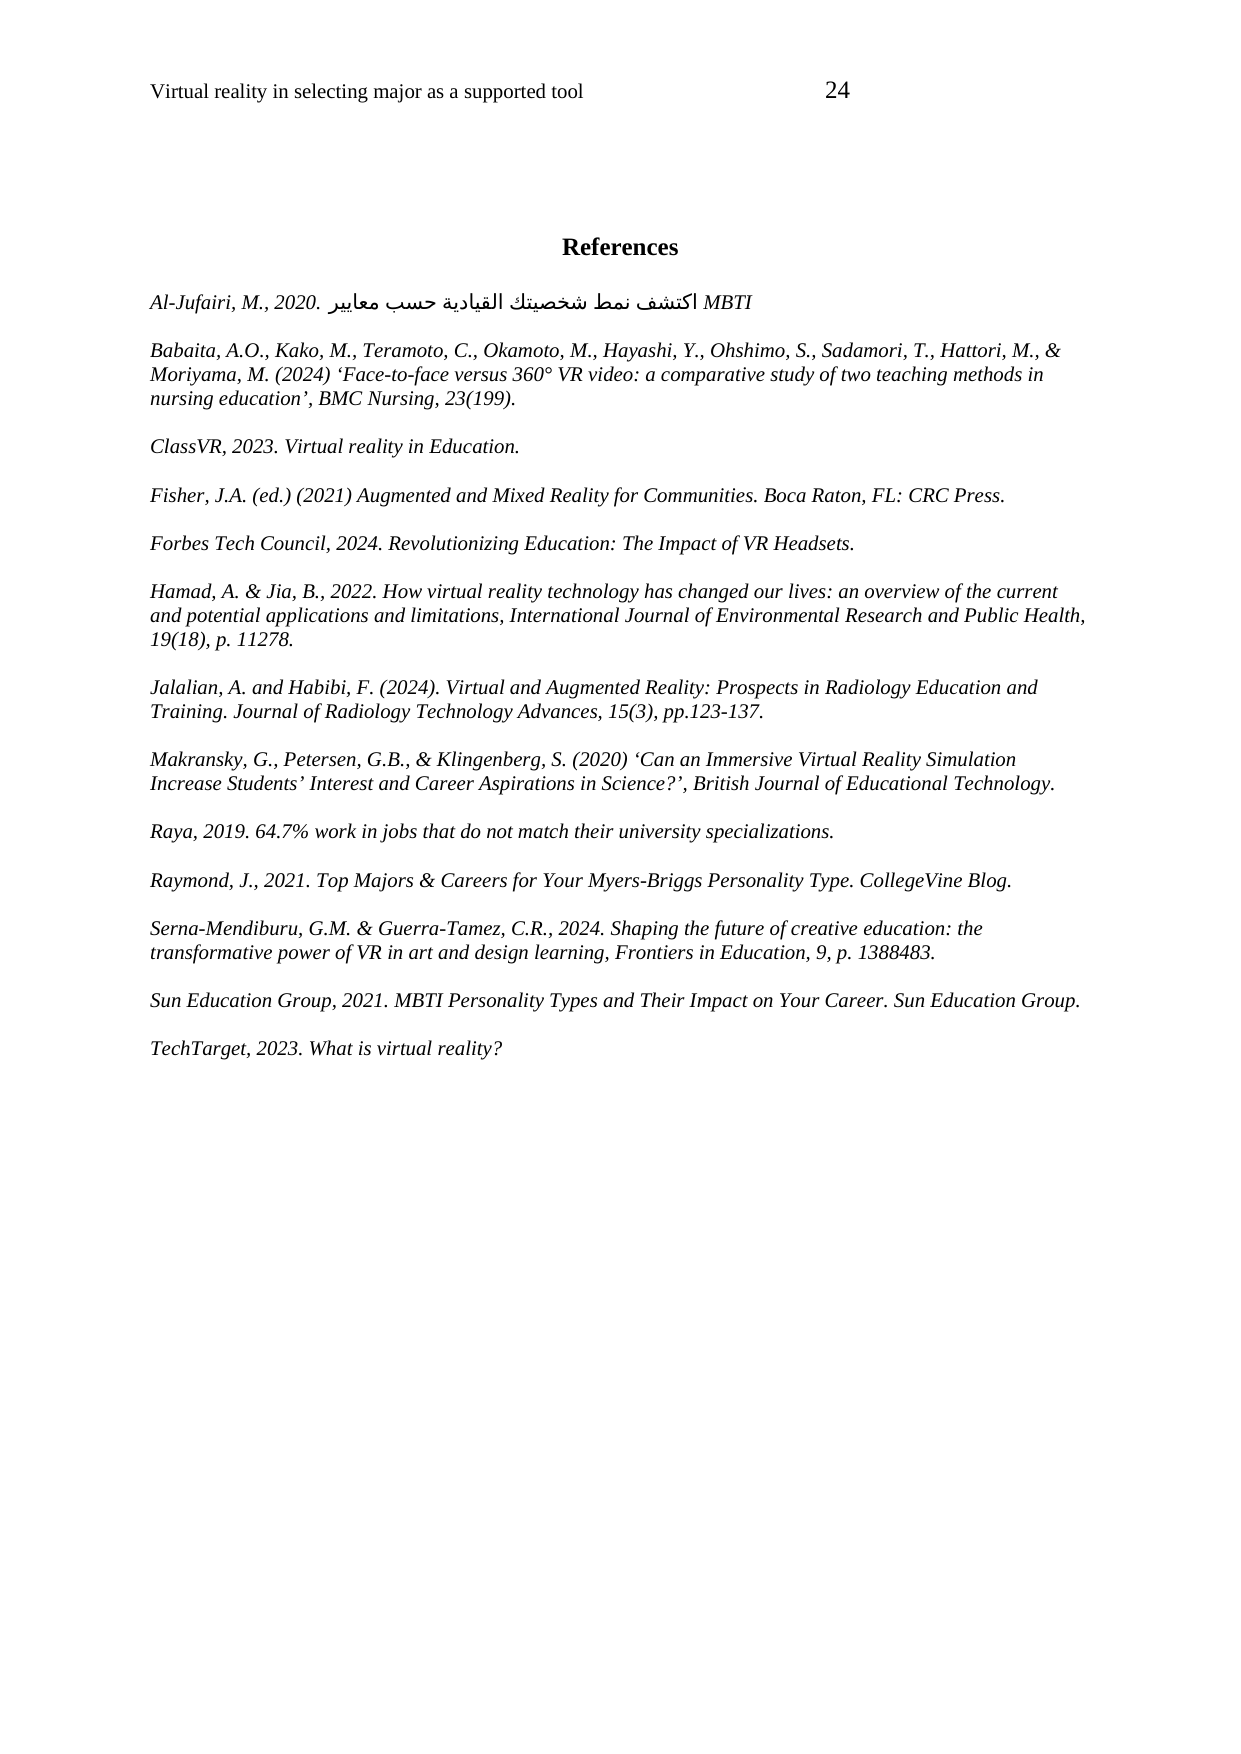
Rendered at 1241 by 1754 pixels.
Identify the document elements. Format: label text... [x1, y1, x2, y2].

text Makransky, G., Petersen, G.B., & Klingenberg, S. (2020) ‘Can an Immersive Virtual Reality Simulation Increase Students’ Interest and Career Aspirations in Science?’, British Journal of Educational Technology. [150, 747, 1090, 795]
text Jalalian, A. and Habibi, F. (2024). Virtual and Augmented Reality: Prospects in Radiology Education and Training. Journal of Radiology Technology Advances, 15(3), pp.123-137. [150, 675, 1090, 723]
text Babaita, A.O., Kako, M., Teramoto, C., Okamoto, M., Hayashi, Y., Ohshimo, S., Sadamori, T., Hattori, M., & Moriyama, M. (2024) ‘Face-to-face versus 360° VR video: a comparative study of two teaching methods in nursing education’, BMC Nursing, 23(199). [150, 338, 1090, 410]
subtitle References [150, 232, 1090, 261]
text Raya, 2019. 64.7% work in jobs that do not match their university specializations. [150, 819, 1090, 843]
text TechTarget, 2023. What is virtual reality? [150, 1036, 1090, 1060]
text Forbes Tech Council, 2024. Revolutionizing Education: The Impact of VR Headsets. [150, 531, 1090, 555]
text Raymond, J., 2021. Top Majors & Careers for Your Myers-Briggs Personality Type. CollegeVine Blog. [150, 867, 1090, 892]
text Fisher, J.A. (ed.) (2021) Augmented and Mixed Reality for Communities. Boca Raton, FL: CRC Press. [150, 482, 1090, 507]
text Serna-Mendiburu, G.M. & Guerra-Tamez, C.R., 2024. Shaping the future of creative education: the transformative power of VR in art and design learning, Frontiers in Education, 9, p. 1388483. [150, 916, 1090, 964]
text Al-Jufairi, M., 2020. اكتشف نمط شخصيتك القيادية حسب معايير MBTI [150, 290, 1090, 314]
text ClassVR, 2023. Virtual reality in Education. [150, 434, 1090, 458]
text Sun Education Group, 2021. MBTI Personality Types and Their Impact on Your Career. Sun Education Group. [150, 988, 1090, 1012]
text Hamad, A. & Jia, B., 2022. How virtual reality technology has changed our lives: an overview of the current and potential applications and limitations, International Journal of Environmental Research and Public Health, 19(18), p. 11278. [150, 579, 1090, 651]
